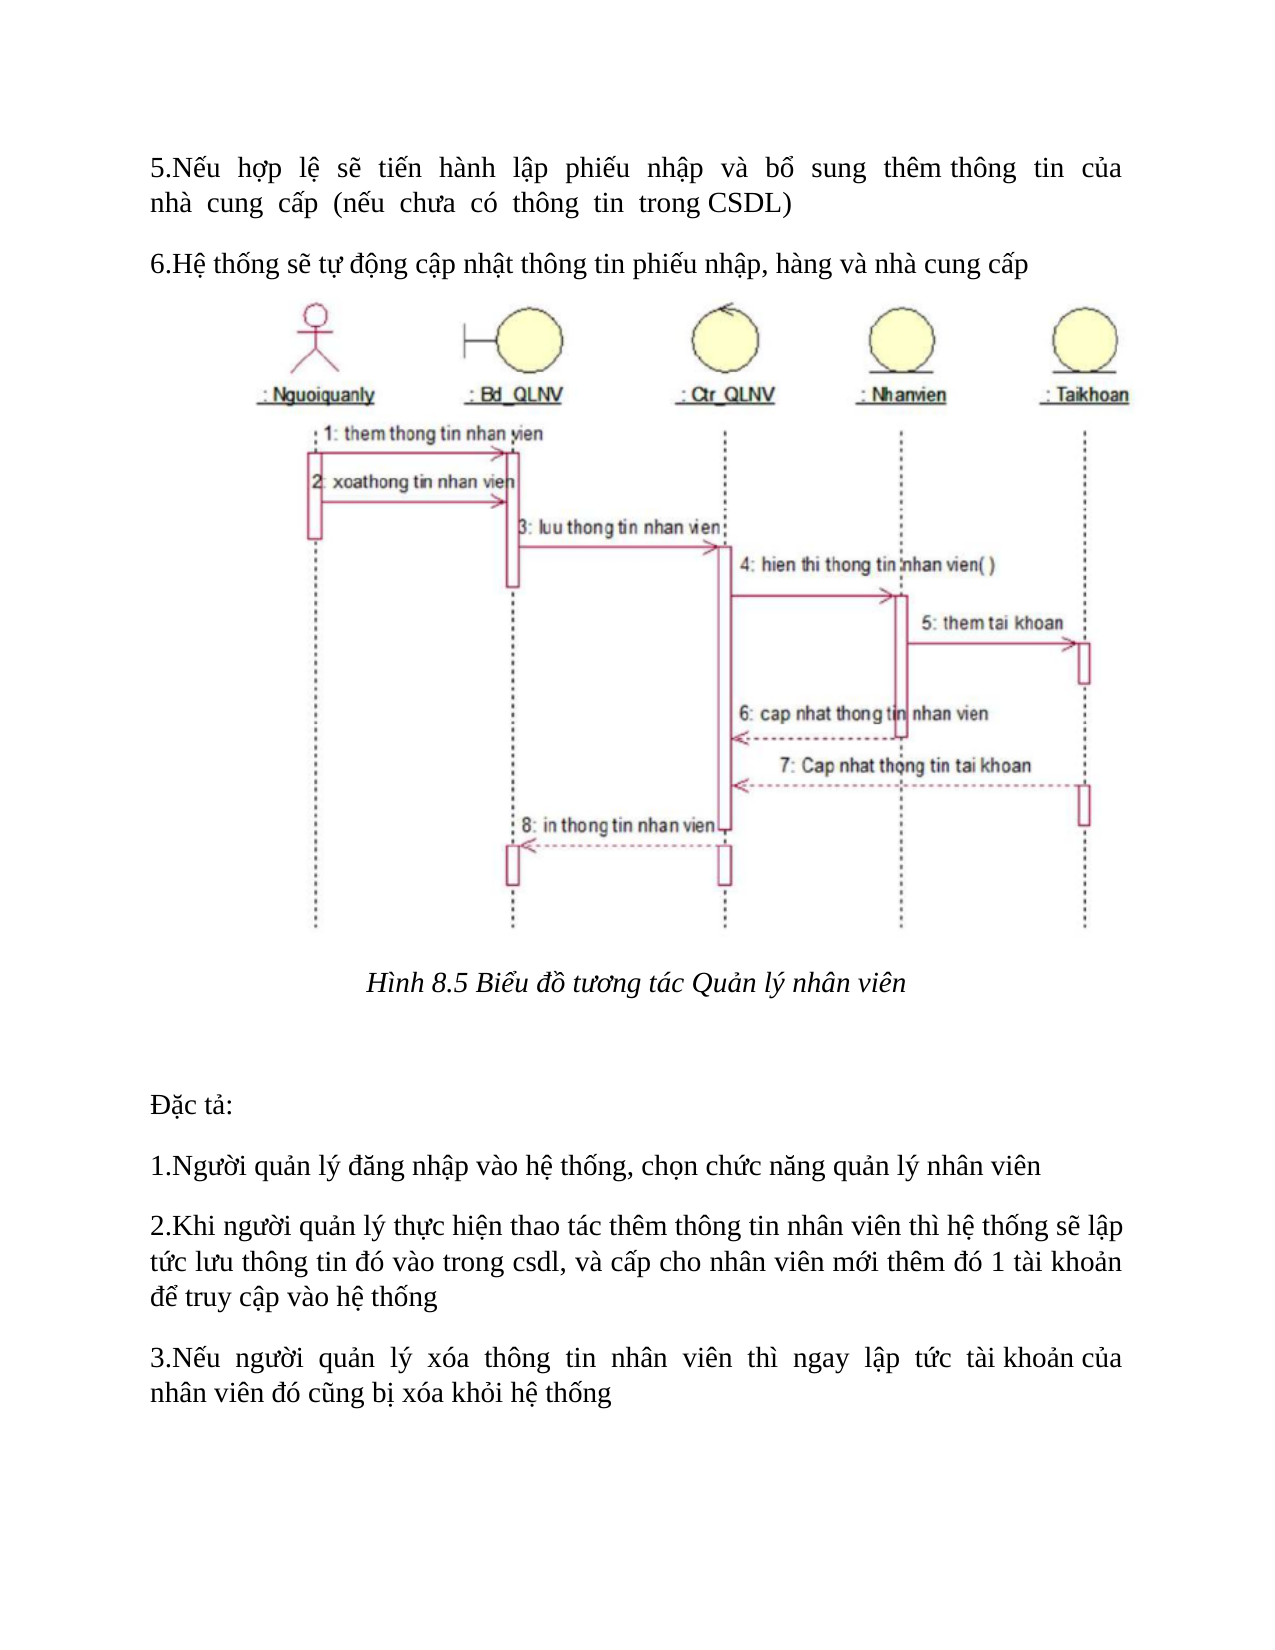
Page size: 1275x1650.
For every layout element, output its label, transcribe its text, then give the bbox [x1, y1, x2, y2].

text 1.Người quản lý đăng nhập vào hệ thống, chọn chức năng quản lý nhân viên [150, 1148, 1125, 1181]
picture [225, 298, 1166, 938]
text Đặc tả: [150, 1087, 1125, 1121]
text 3.Nếu người quản lý xóa thông tin nhân viên thì ngay lập tức tài khoản của nhân viên đó cũng bị xóa khỏi hệ thống [150, 1340, 1125, 1409]
text 6.Hệ thống sẽ tự động cập nhật thông tin phiếu nhập, hàng và nhà cung cấp [150, 246, 1125, 279]
text 5.Nếu hợp lệ sẽ tiến hành lập phiếu nhập và bổ sung thêm thông tin của nhà cung cấp (nếu chưa có thông tin trong CSDL) [150, 150, 1125, 219]
text Hình 8.5 Biểu đồ tương tác Quản lý nhân viên [150, 965, 1125, 999]
text 2.Khi người quản lý thực hiện thao tác thêm thông tin nhân viên thì hệ thống sẽ lập tức lưu thông tin đó vào trong csdl, và cấp cho nhân viên mới thêm đó 1 tài khoản để truy cập vào hệ thống [150, 1208, 1125, 1313]
